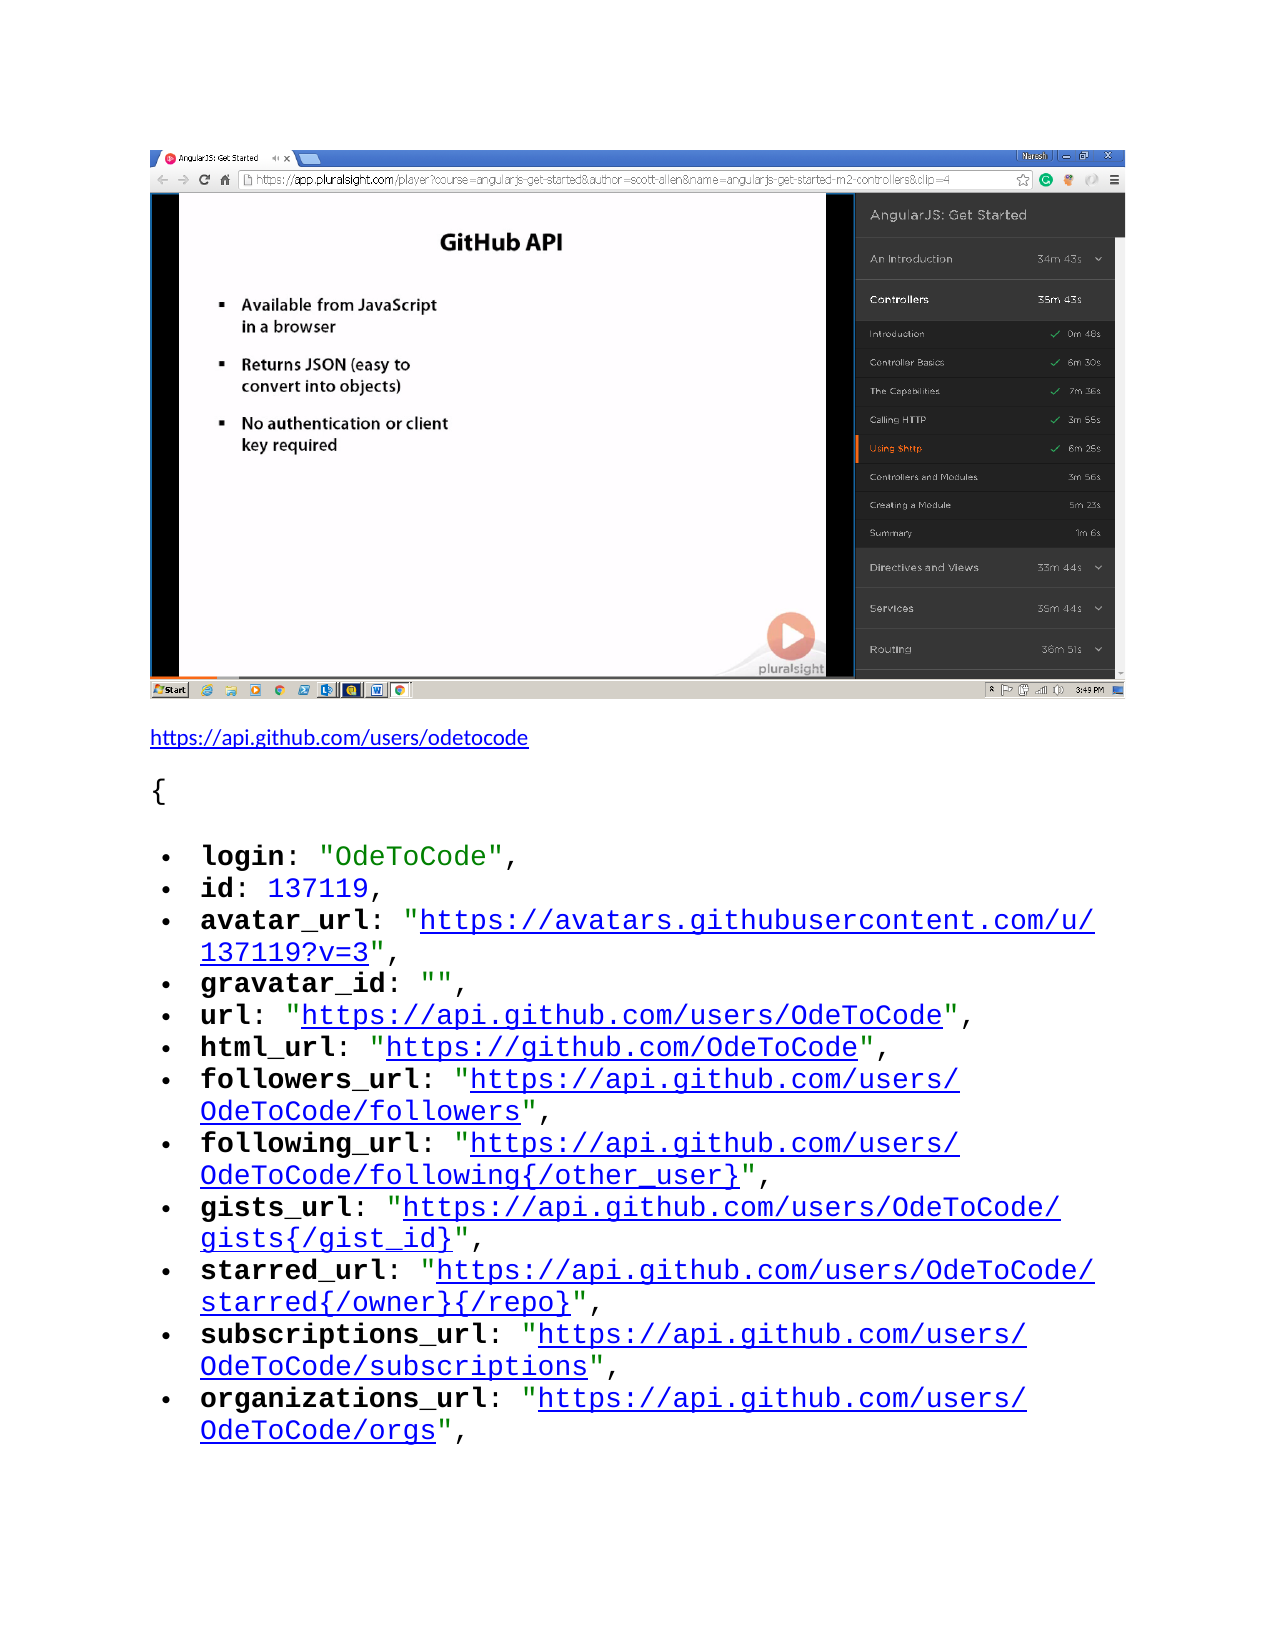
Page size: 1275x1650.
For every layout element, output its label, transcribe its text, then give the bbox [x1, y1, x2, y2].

list following_url: "https://api.github.com/users/OdeToCode/following{/other_user}", [162, 1129, 1125, 1192]
list organizations_url: "https://api.github.com/users/OdeToCode/orgs", [162, 1384, 1125, 1447]
list avatar_url: "https://avatars.githubusercontent.com/u/137119?v=3", [162, 906, 1125, 969]
picture [150, 150, 1125, 699]
list gists_url: "https://api.github.com/users/OdeToCode/gists{/gist_id}", [162, 1192, 1125, 1256]
list subscriptions_url: "https://api.github.com/users/OdeToCode/subscriptions", [162, 1320, 1125, 1384]
text { [150, 776, 1125, 808]
list url: "https://api.github.com/users/OdeToCode", [162, 1001, 1125, 1033]
list gravatar_id: "", [162, 969, 1125, 1001]
list login: "OdeToCode", [162, 842, 1125, 874]
list id: 137119, [162, 874, 1125, 906]
text https://api.github.com/users/odetocode [150, 723, 1125, 751]
list starred_url: "https://api.github.com/users/OdeToCode/starred{/owner}{/repo}", [162, 1256, 1125, 1320]
list html_url: "https://github.com/OdeToCode", [162, 1033, 1125, 1065]
list followers_url: "https://api.github.com/users/OdeToCode/followers", [162, 1065, 1125, 1129]
